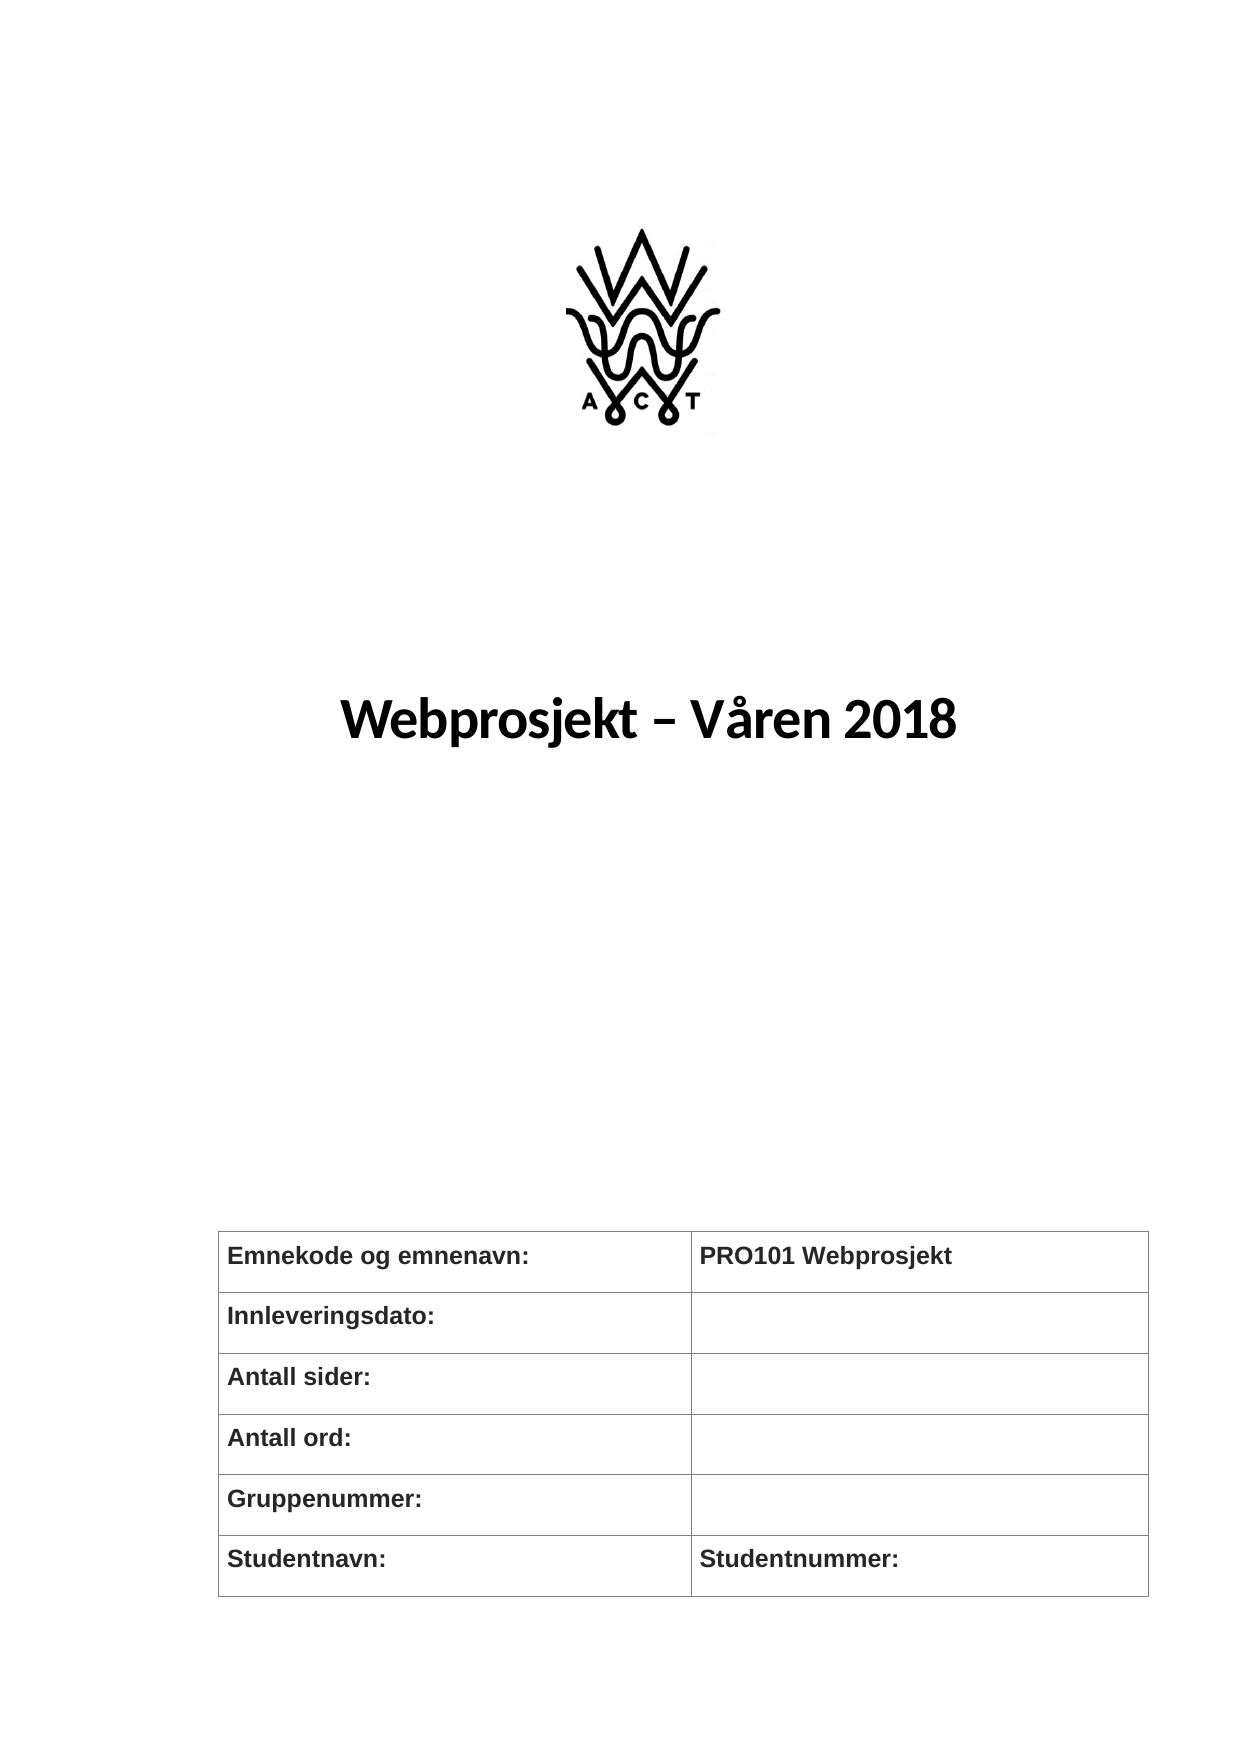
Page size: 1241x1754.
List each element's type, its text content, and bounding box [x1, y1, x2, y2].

title Webprosjekt – Våren 2018 [207, 681, 1092, 753]
table_header PRO101 Webprosjekt [692, 1232, 1148, 1292]
table_cell Antall ord: [219, 1415, 691, 1474]
table_cell [692, 1475, 1148, 1535]
table_cell Antall sider: [219, 1354, 691, 1413]
picture [566, 213, 734, 441]
table_header Emnekode og emnenavn: [219, 1232, 691, 1292]
table_cell [692, 1354, 1148, 1413]
table_cell [692, 1415, 1148, 1474]
table_cell Gruppenummer: [219, 1475, 691, 1535]
table_cell Studentnummer: [692, 1536, 1148, 1596]
table_cell Innleveringsdato: [219, 1293, 691, 1353]
table_cell [692, 1293, 1148, 1353]
table_cell Studentnavn: [219, 1536, 691, 1596]
